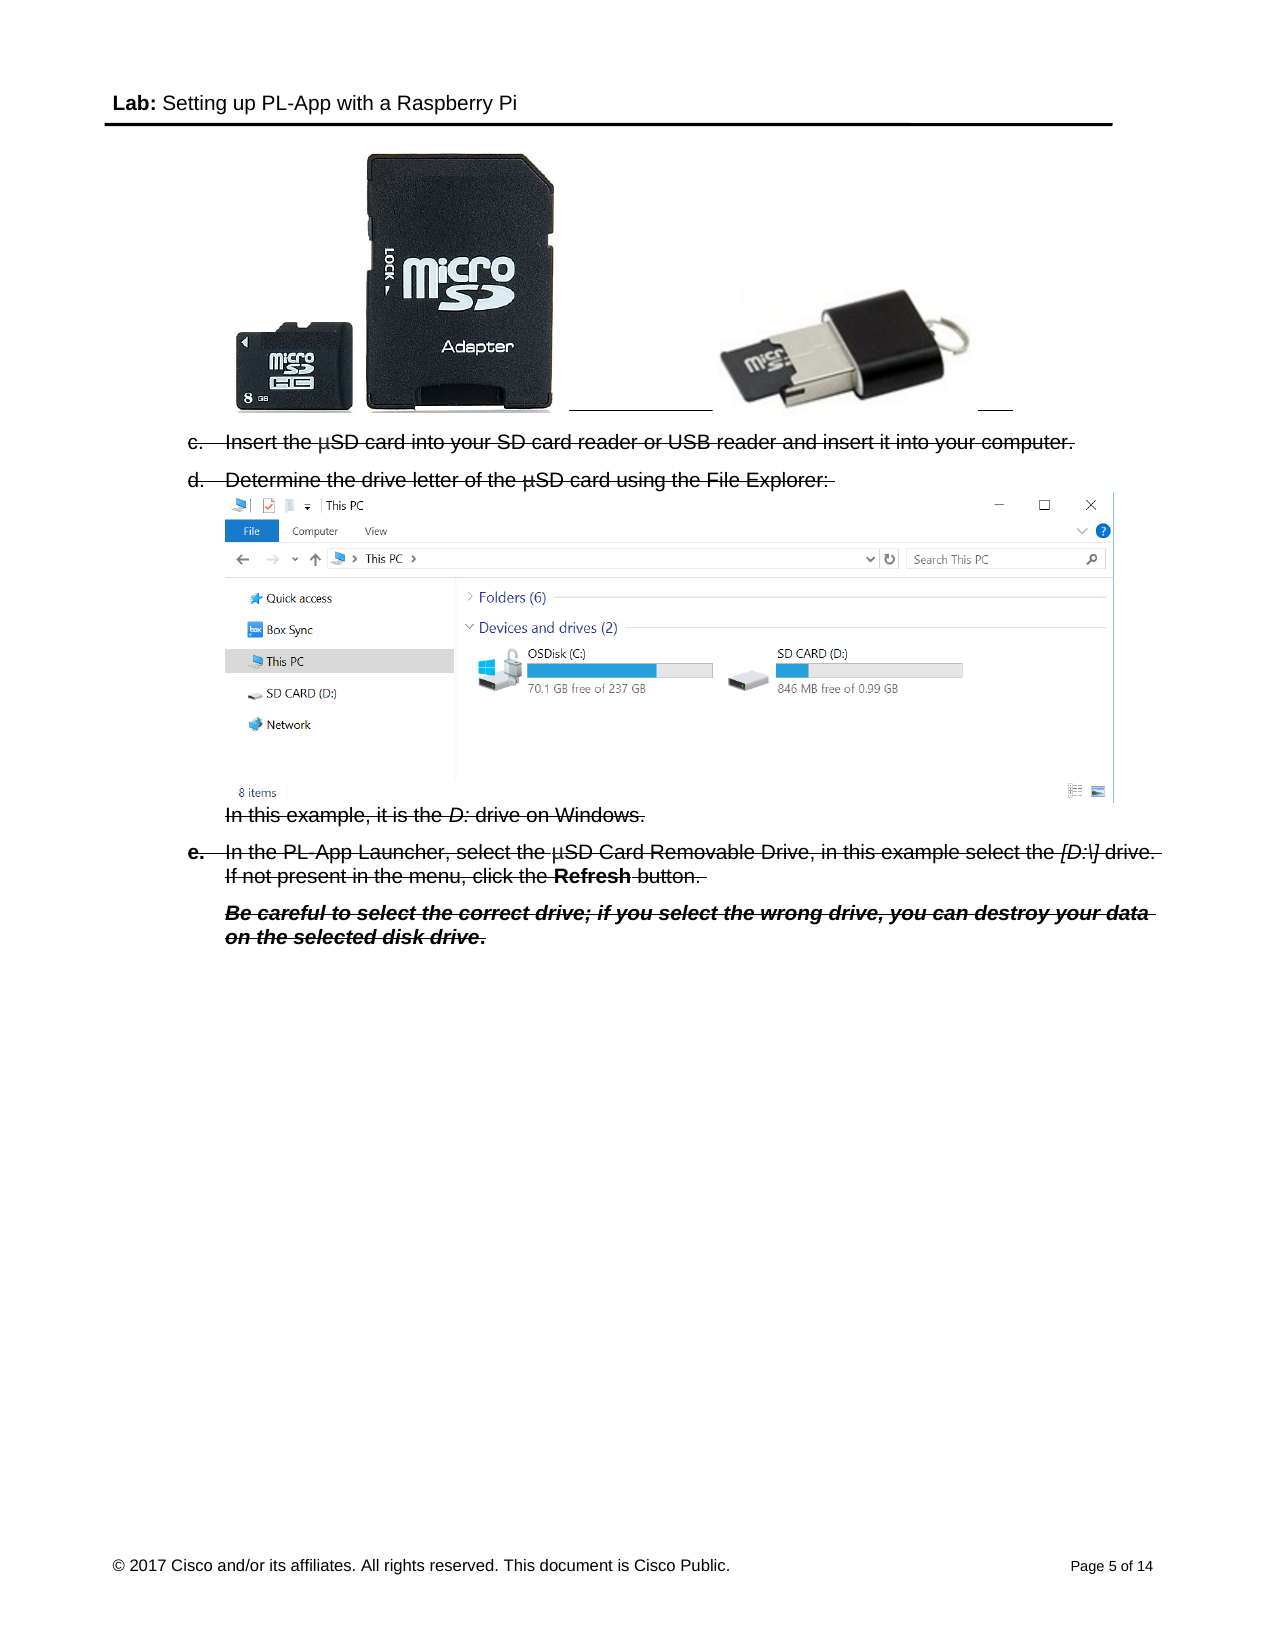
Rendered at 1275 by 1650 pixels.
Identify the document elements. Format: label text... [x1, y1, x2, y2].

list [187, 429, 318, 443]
picture [225, 492, 1114, 803]
list Insert the µSD card into your SD card reader or USB reader and insert it into your computer. [330, 429, 1162, 454]
text Be careful to select the correct drive; if you select the wrong drive, you can destroy your data on the selected disk drive. [225, 901, 1162, 948]
list In the PL-App Launcher, select the µSD Card Removable Drive, in this example select the [D:\] drive. If not present in the menu, click the Refresh button. [187, 854, 1162, 888]
picture [712, 286, 978, 417]
picture [225, 151, 569, 417]
